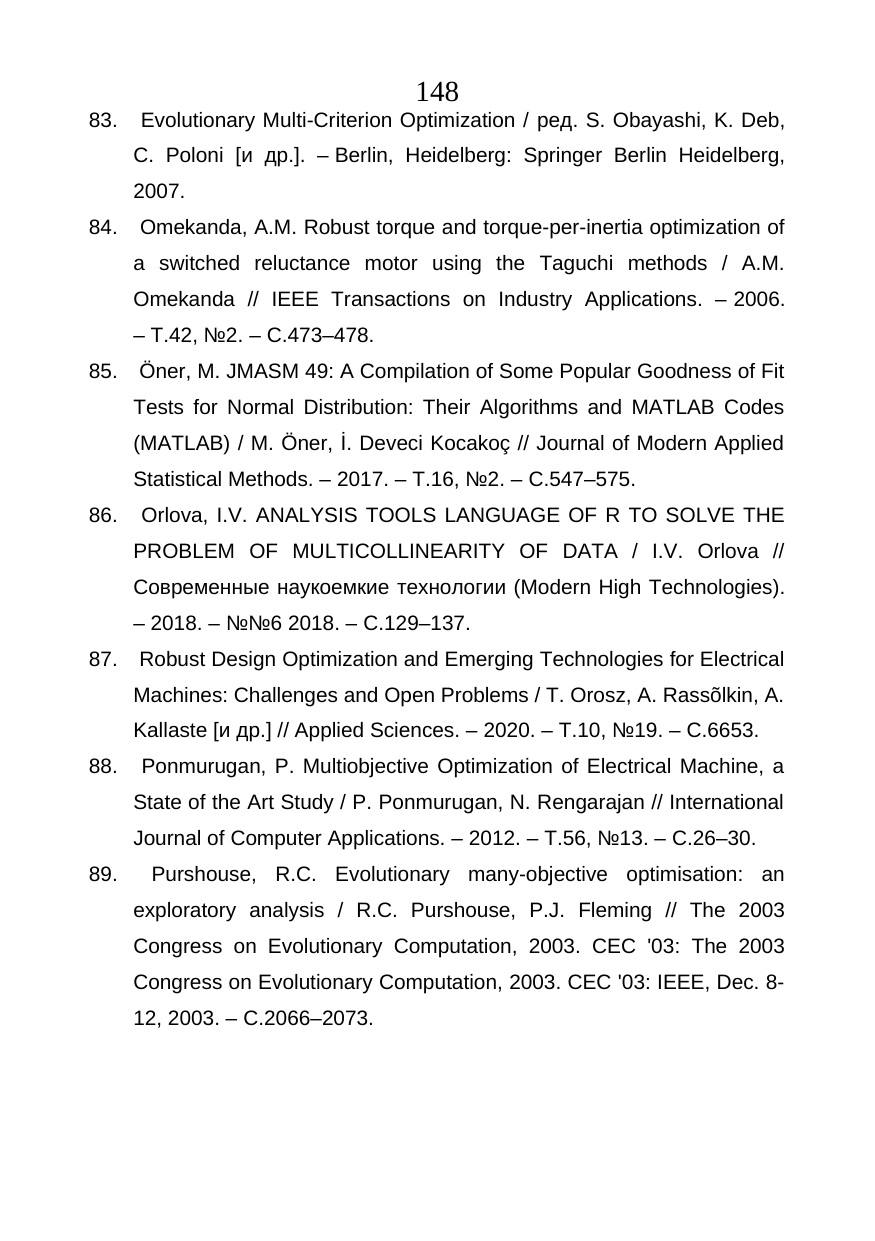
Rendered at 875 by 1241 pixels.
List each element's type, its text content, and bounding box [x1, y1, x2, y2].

list Evolutionary Multi-Criterion Optimization / ред. S. Obayashi, K. Deb, C. Poloni [и др.]. – Berlin, Heidelberg: Springer Berlin Heidelberg, 2007. [89, 107, 785, 203]
list Purshouse, R.C. Evolutionary many-objective optimisation: an exploratory analysis / R.C. Purshouse, P.J. Fleming // The 2003 Congress on Evolutionary Computation, 2003. CEC '03: The 2003 Congress on Evolutionary Computation, 2003. CEC '03: IEEE, Dec. 8-12, 2003. – C.2066–2073. [89, 862, 785, 1030]
list Öner, M. JMASM 49: A Compilation of Some Popular Goodness of Fit Tests for Normal Distribution: Their Algorithms and MATLAB Codes (MATLAB) / M. Öner, İ. Deveci Kocakoç // Journal of Modern Applied Statistical Methods. – 2017. – Т.16, №2. – C.547–575. [89, 359, 785, 491]
list Orlova, I.V. ANALYSIS TOOLS LANGUAGE OF R TO SOLVE THE PROBLEM OF MULTICOLLINEARITY OF DATA / I.V. Orlova // Современные наукоемкие технологии (Modern High Technologies). – 2018. – №№6 2018. – C.129–137. [89, 503, 785, 634]
list Ponmurugan, P. Multiobjective Optimization of Electrical Machine, a State of the Art Study / P. Ponmurugan, N. Rengarajan // International Journal of Computer Applications. – 2012. – Т.56, №13. – C.26–30. [89, 754, 785, 850]
list Omekanda, A.M. Robust torque and torque-per-inertia optimization of a switched reluctance motor using the Taguchi methods / A.M. Omekanda // IEEE Transactions on Industry Applications. – 2006. – Т.42, №2. – C.473–478. [89, 215, 785, 347]
list Robust Design Optimization and Emerging Technologies for Electrical Machines: Challenges and Open Problems / T. Orosz, A. Rassõlkin, A. Kallaste [и др.] // Applied Sciences. – 2020. – Т.10, №19. – C.6653. [89, 646, 785, 742]
